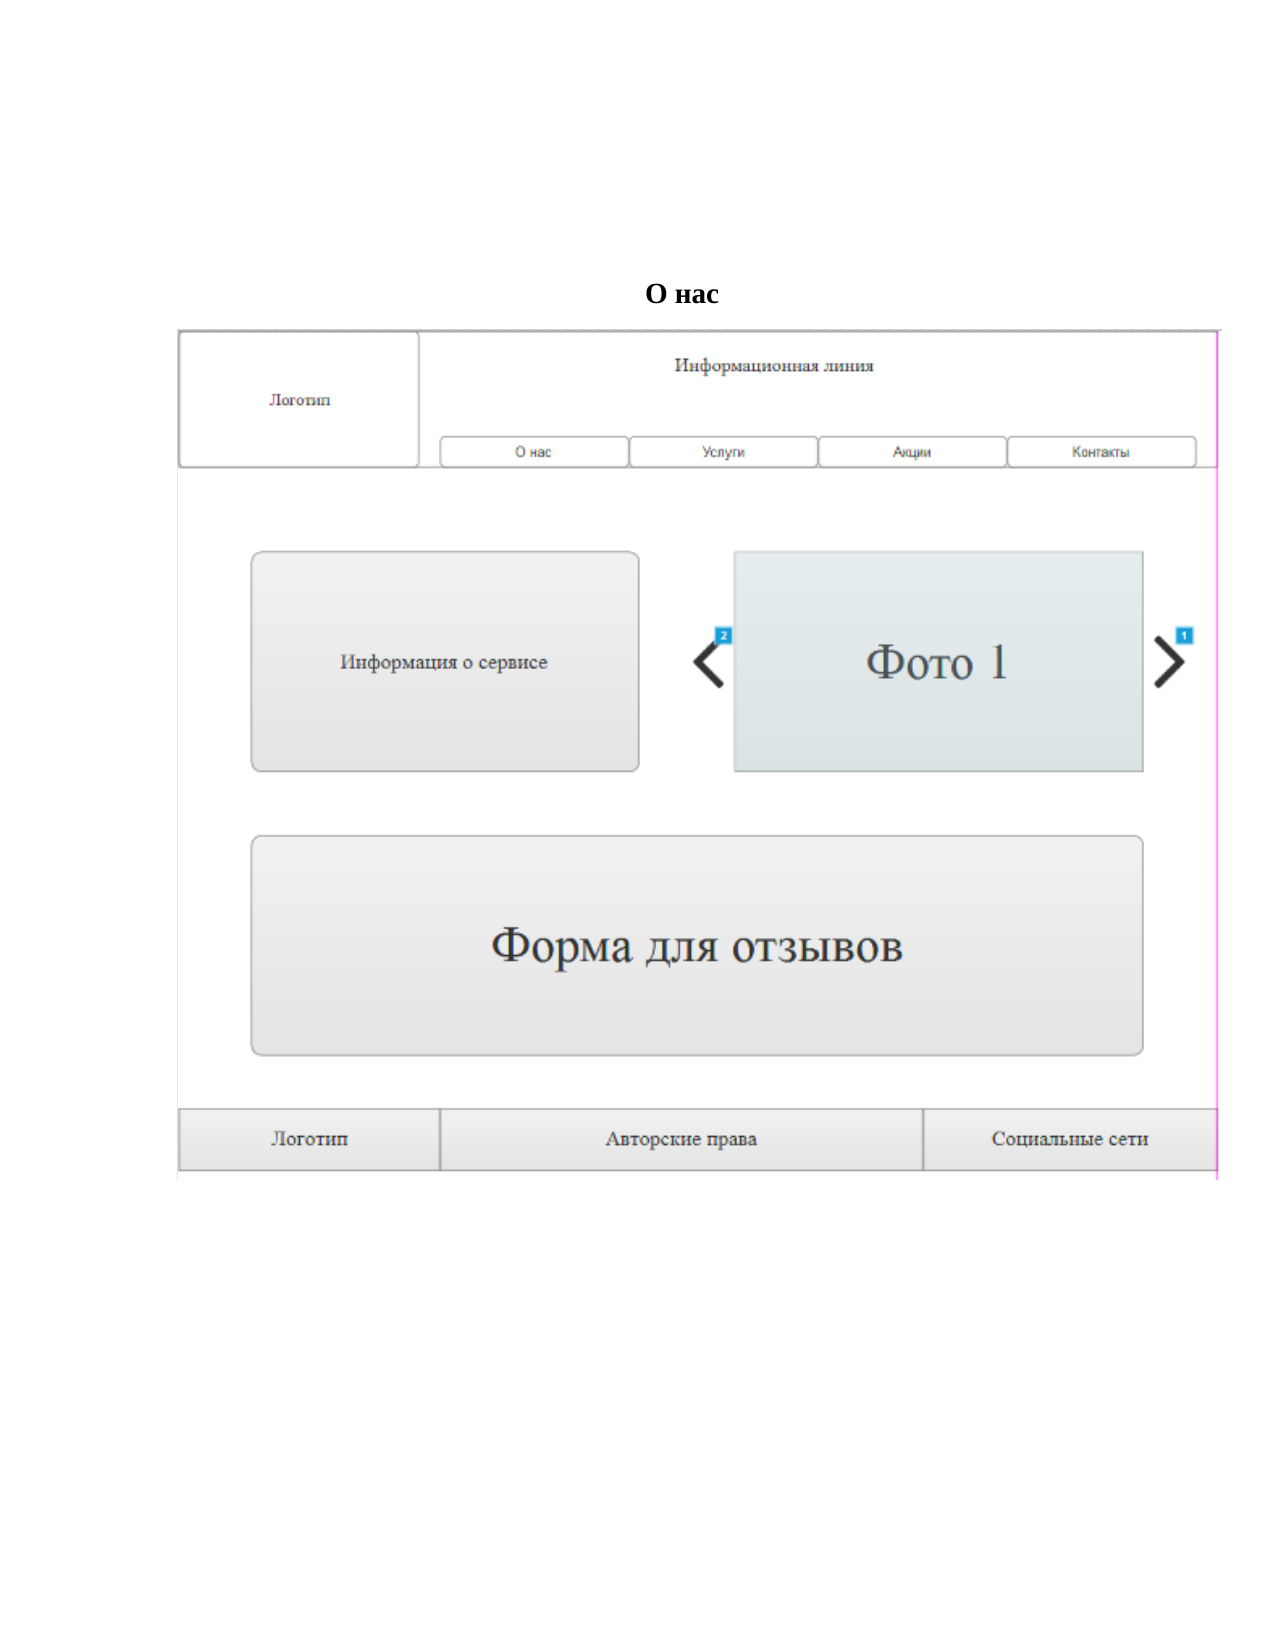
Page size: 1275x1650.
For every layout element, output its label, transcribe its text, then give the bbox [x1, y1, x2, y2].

picture [177, 329, 1223, 1180]
text О нас [177, 277, 1186, 310]
